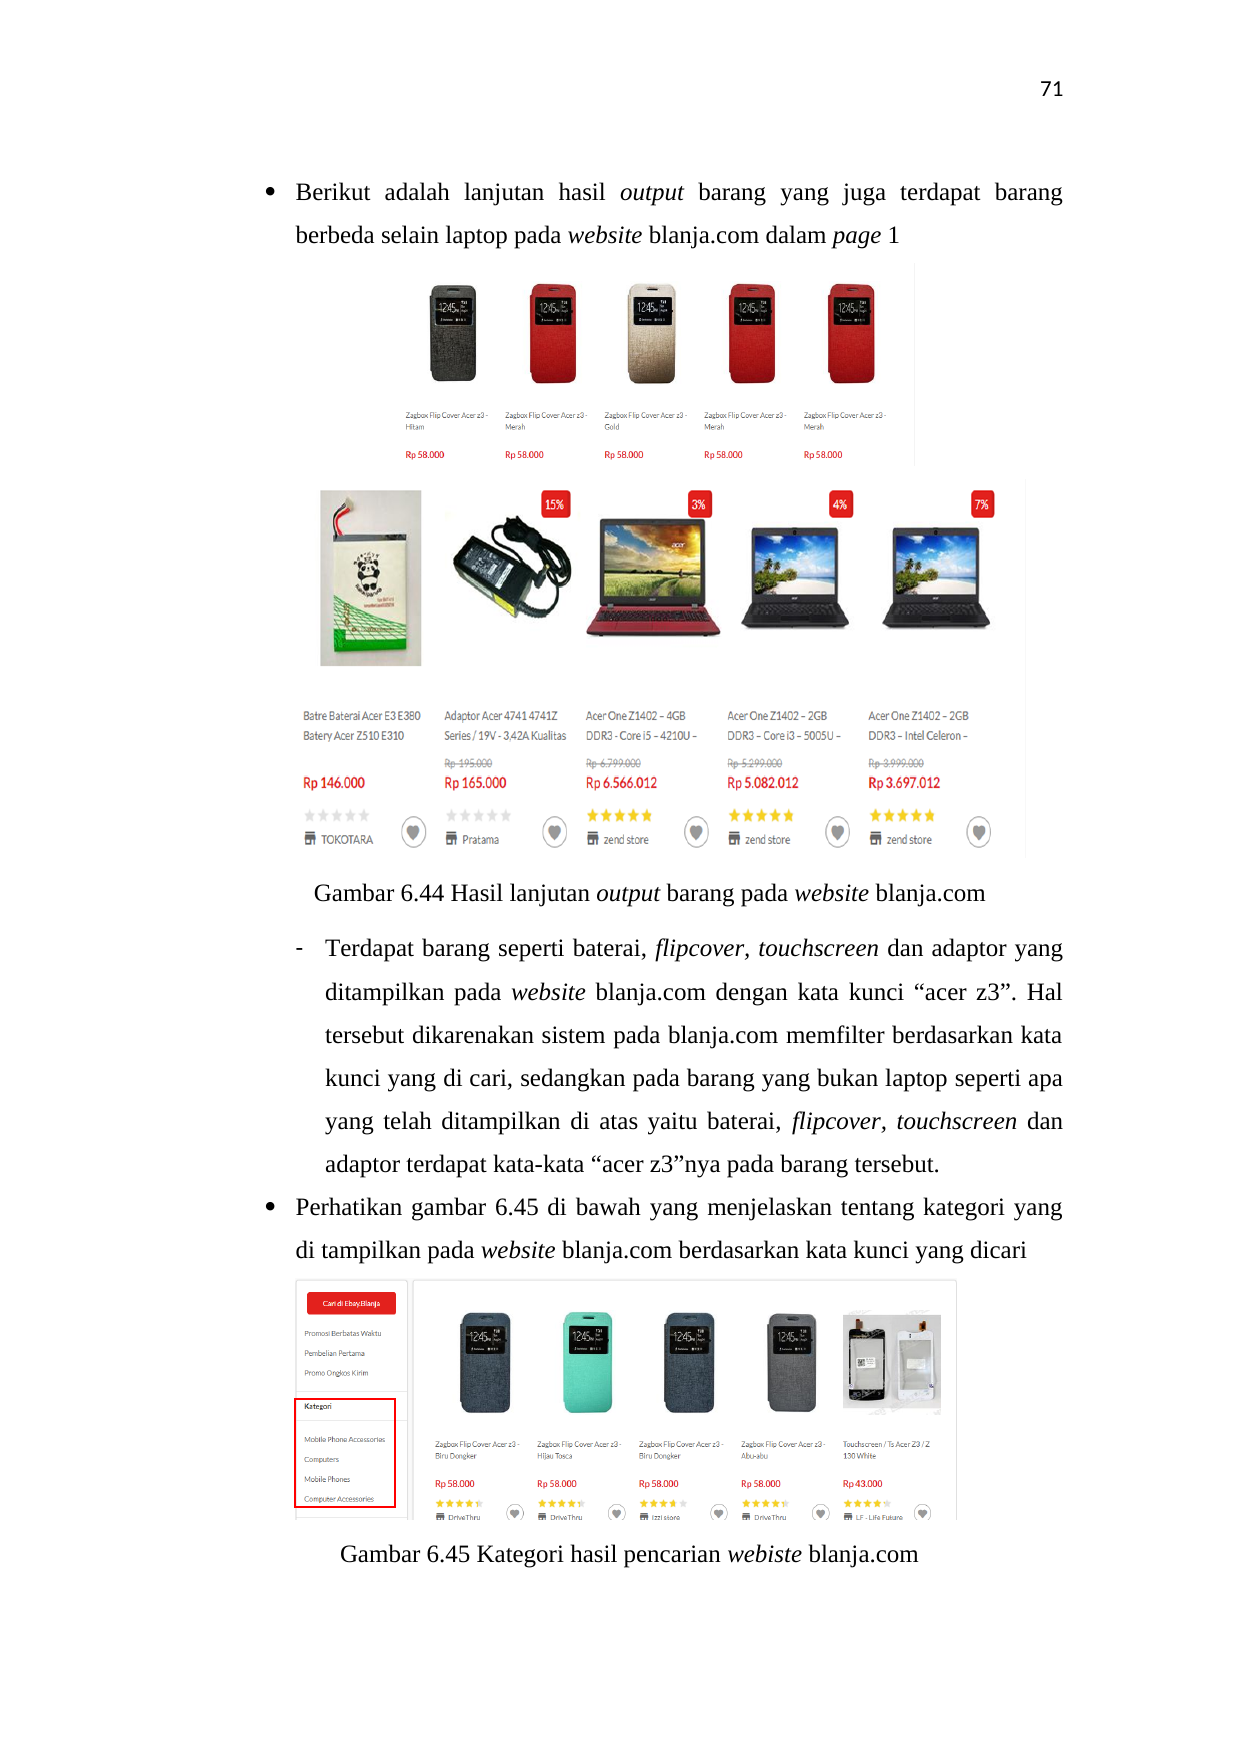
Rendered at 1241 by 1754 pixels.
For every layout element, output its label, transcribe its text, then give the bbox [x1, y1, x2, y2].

list Terdapat barang seperti baterai, flipcover, touchscreen dan adaptor yang ditampilkan pada website blanja.com dengan kata kunci “acer z3”. Hal tersebut dikarenakan sistem pada blanja.com memfilter berdasarkan kata kunci yang di cari, sedangkan pada barang yang bukan laptop seperti apa yang telah ditampilkan di atas yaitu baterai, flipcover, touchscreen dan adaptor terdapat kata-kata “acer z3”nya pada barang tersebut. [295, 932, 1063, 1178]
picture [384, 263, 915, 466]
picture [273, 479, 1026, 858]
text Gambar 6.45 Kategori hasil pencarian webiste blanja.com [340, 1539, 1063, 1568]
text Gambar 6.44 Hasil lanjutan output barang pada website blanja.com [236, 878, 1063, 907]
list Berikut adalah lanjutan hasil output barang yang juga terdapat barang berbeda selain laptop pada website blanja.com dalam page 1 [266, 177, 1063, 249]
list Perhatikan gambar 6.45 di bawah yang menjelaskan tentang kategori yang di tampilkan pada website blanja.com berdasarkan kata kunci yang dicari [266, 1192, 1063, 1264]
picture [295, 1278, 957, 1520]
picture [296, 1400, 394, 1506]
